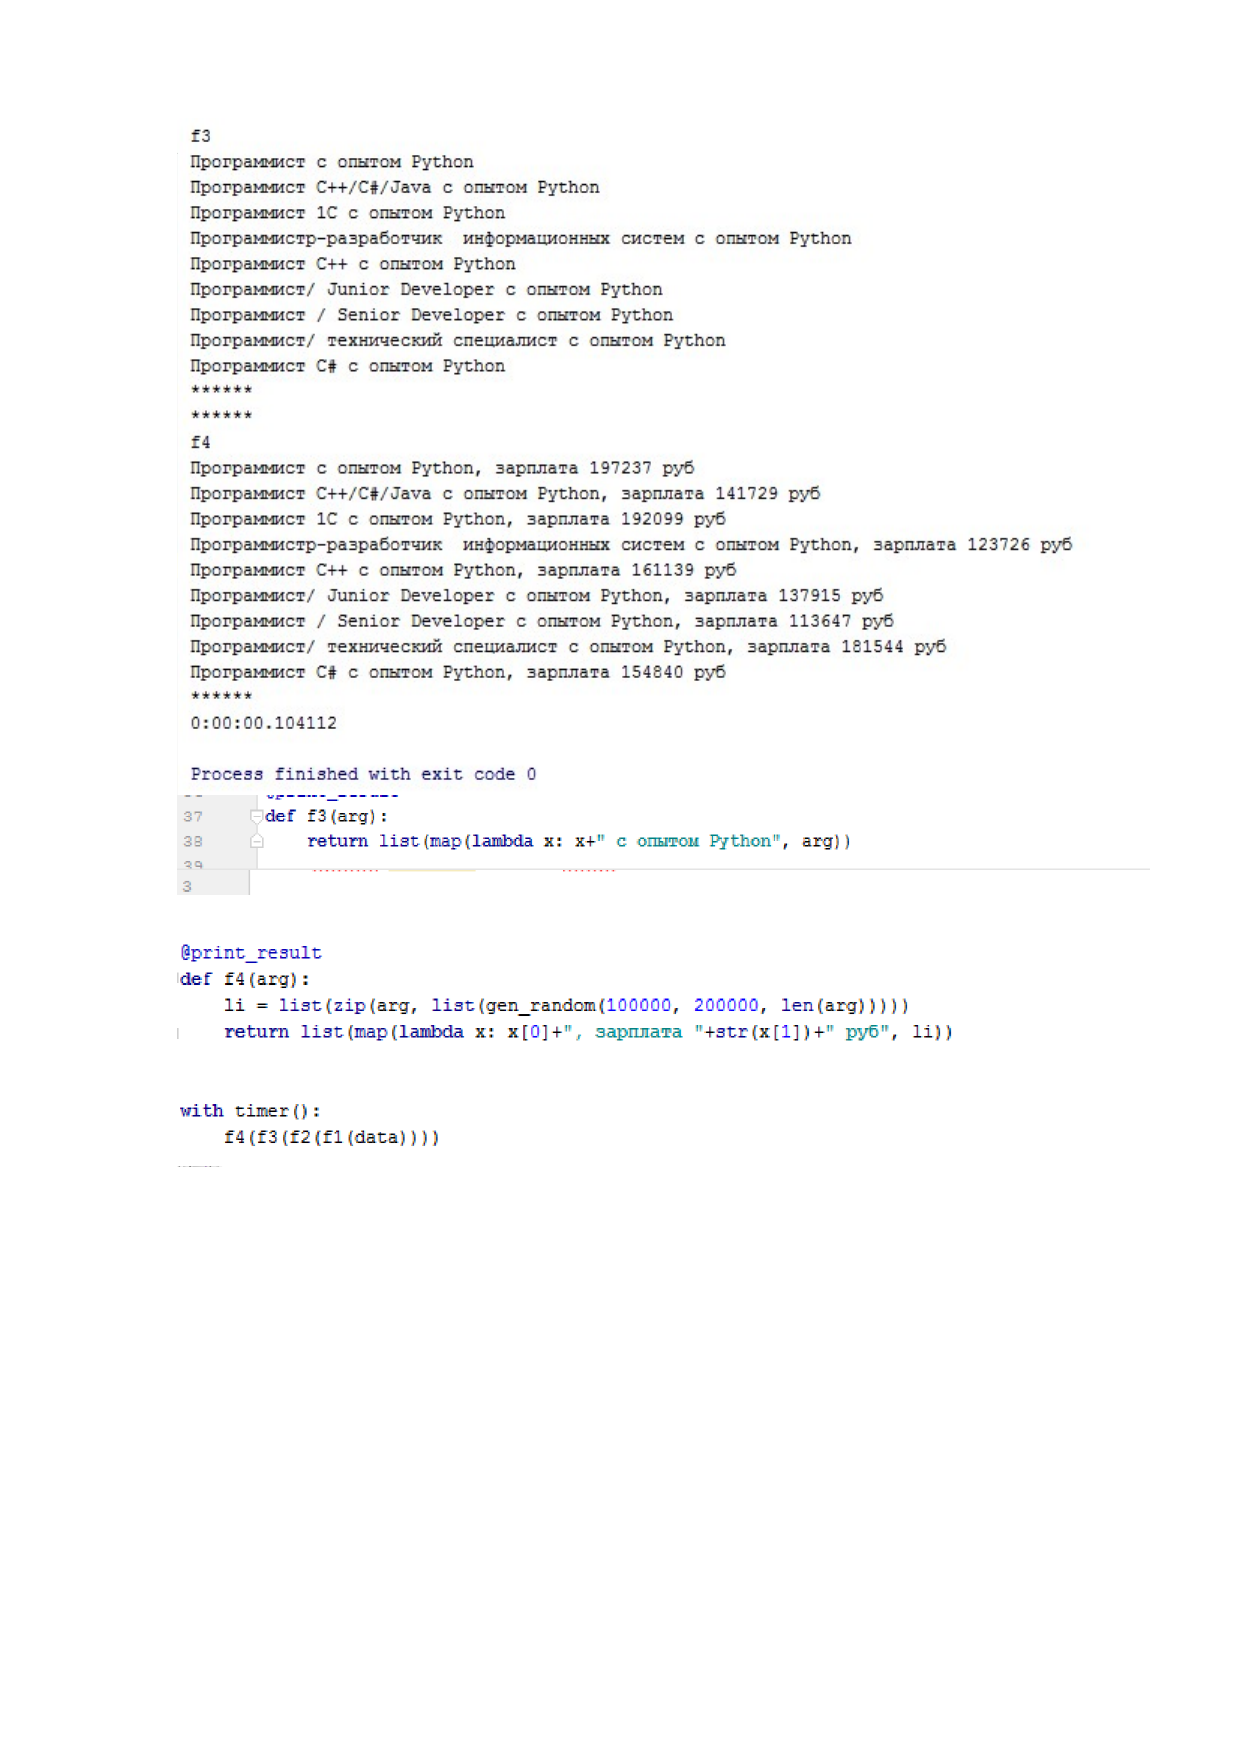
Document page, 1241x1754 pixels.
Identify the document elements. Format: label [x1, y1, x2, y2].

picture [176, 117, 1152, 1167]
